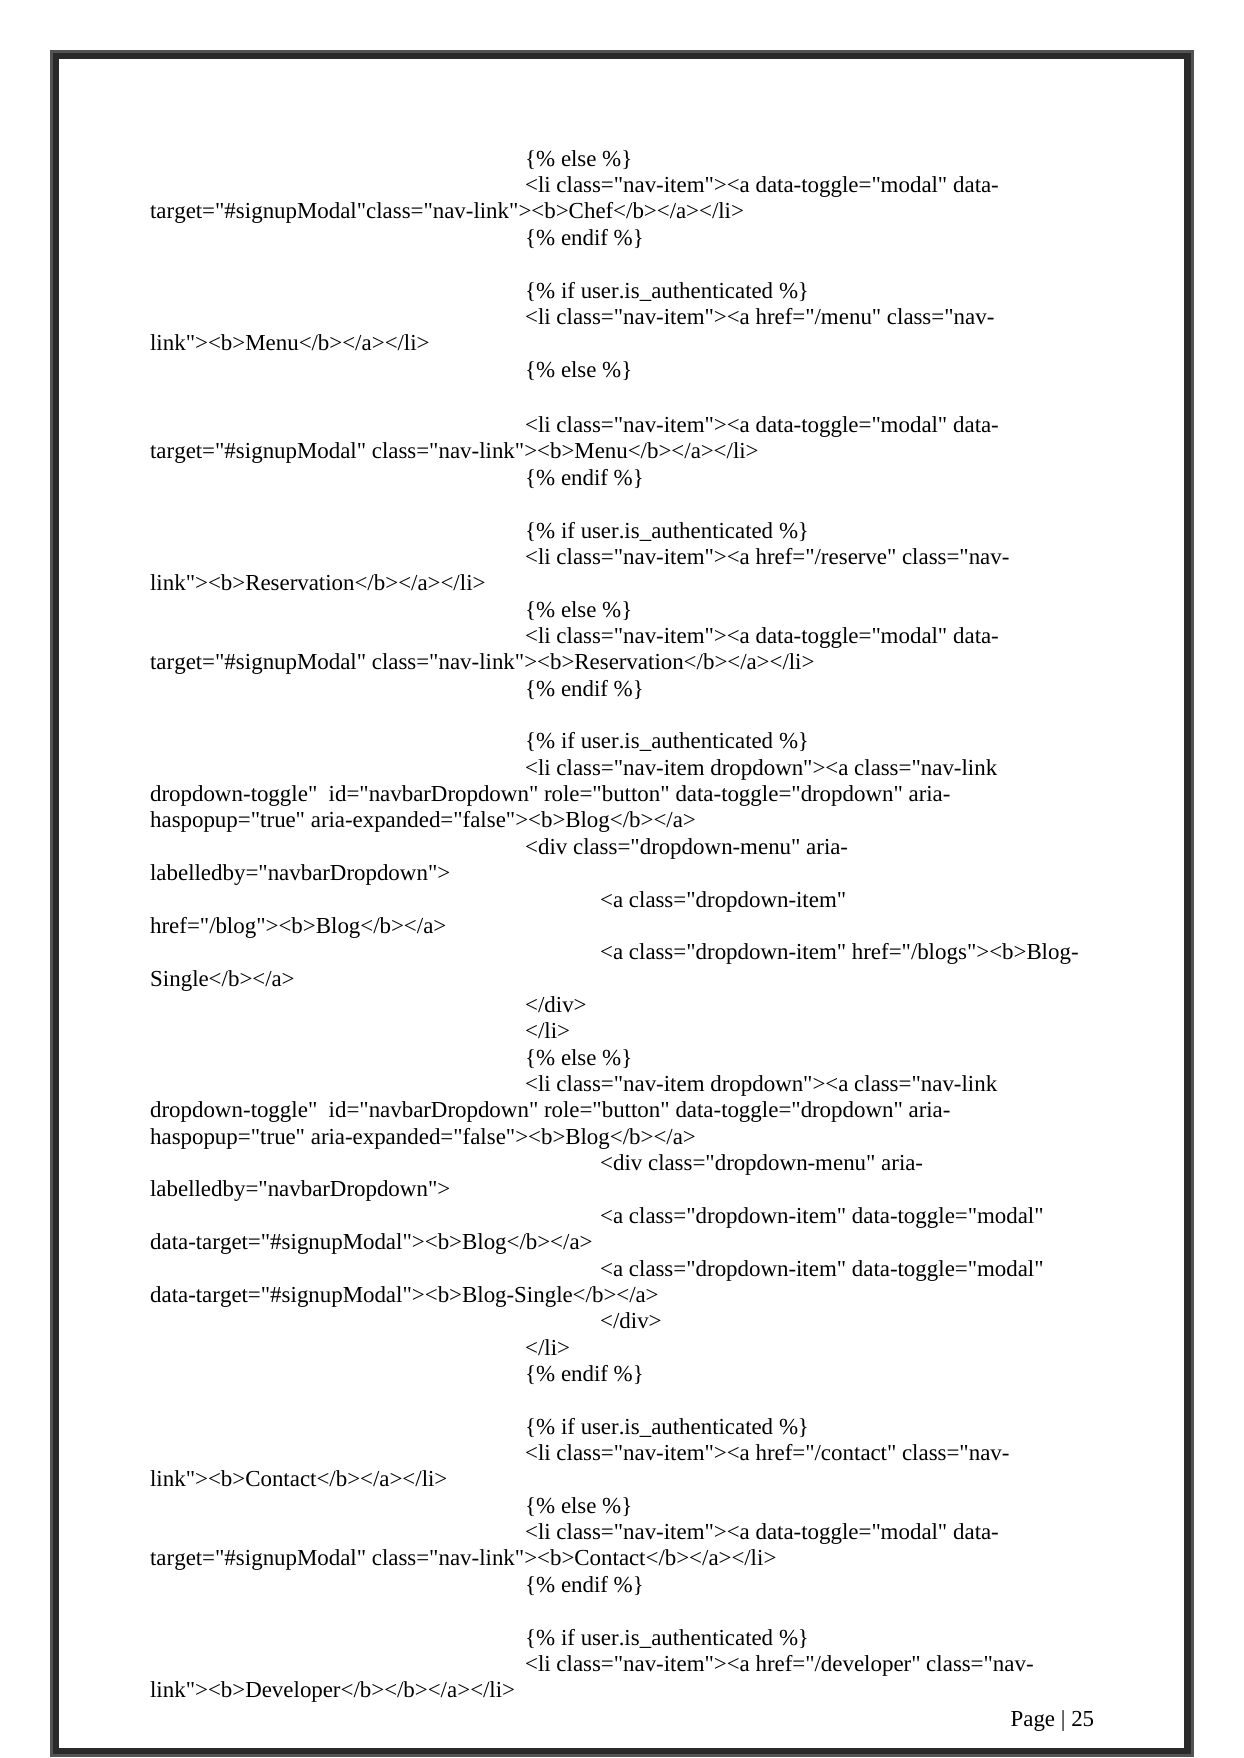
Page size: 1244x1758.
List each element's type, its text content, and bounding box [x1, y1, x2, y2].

text {% if user.is_authenticated %} [150, 517, 1094, 543]
text {% if user.is_authenticated %} [150, 1413, 1094, 1439]
text {% endif %} [150, 675, 1094, 701]
text <li class="nav-item"><a href="/reserve" class="nav-link"><b>Reservation</b></a></li> [150, 543, 1094, 596]
text <li class="nav-item dropdown"><a class="nav-link dropdown-toggle" id="navbarDropdown" role="button" data-toggle="dropdown" aria-haspopup="true" aria-expanded="false"><b>Blog</b></a> [150, 1070, 1094, 1149]
text <li class="nav-item"><a data-toggle="modal" data-target="#signupModal" class="nav-link"><b>Contact</b></a></li> [150, 1518, 1094, 1571]
text {% else %} [150, 1044, 1094, 1070]
text </li> [150, 1334, 1094, 1360]
text </div> [150, 1307, 1094, 1334]
text {% else %} [150, 145, 1094, 171]
text <li class="nav-item"><a href="/developer" class="nav-link"><b>Developer</b></b></a></li> [150, 1650, 1094, 1703]
text <li class="nav-item"><a data-toggle="modal" data-target="#signupModal" class="nav-link"><b>Menu</b></a></li> [150, 411, 1094, 464]
text {% endif %} [150, 1360, 1094, 1386]
text {% else %} [150, 1492, 1094, 1518]
text <a class="dropdown-item" href="/blog"><b>Blog</b></a> [150, 886, 1094, 938]
text <a class="dropdown-item" data-toggle="modal" data-target="#signupModal"><b>Blog</b></a> [150, 1202, 1094, 1254]
text {% if user.is_authenticated %} [150, 1623, 1094, 1650]
text <a class="dropdown-item" href="/blogs"><b>Blog-Single</b></a> [150, 938, 1094, 991]
text <li class="nav-item"><a data-toggle="modal" data-target="#signupModal"class="nav-link"><b>Chef</b></a></li> [150, 171, 1094, 224]
text {% endif %} [150, 1571, 1094, 1597]
text </li> [150, 1017, 1094, 1044]
text {% endif %} [150, 224, 1094, 250]
text </div> [150, 991, 1094, 1017]
text {% endif %} [150, 464, 1094, 490]
text <div class="dropdown-menu" aria-labelledby="navbarDropdown"> [150, 1149, 1094, 1202]
text <li class="nav-item"><a href="/contact" class="nav-link"><b>Contact</b></a></li> [150, 1439, 1094, 1492]
text {% else %} [150, 356, 1094, 382]
text <div class="dropdown-menu" aria-labelledby="navbarDropdown"> [150, 833, 1094, 886]
text <a class="dropdown-item" data-toggle="modal" data-target="#signupModal"><b>Blog-Single</b></a> [150, 1254, 1094, 1307]
text {% else %} [150, 596, 1094, 622]
text {% if user.is_authenticated %} [150, 277, 1094, 303]
text <li class="nav-item dropdown"><a class="nav-link dropdown-toggle" id="navbarDropdown" role="button" data-toggle="dropdown" aria-haspopup="true" aria-expanded="false"><b>Blog</b></a> [150, 754, 1094, 833]
text {% if user.is_authenticated %} [150, 727, 1094, 754]
text <li class="nav-item"><a data-toggle="modal" data-target="#signupModal" class="nav-link"><b>Reservation</b></a></li> [150, 622, 1094, 675]
text <li class="nav-item"><a href="/menu" class="nav-link"><b>Menu</b></a></li> [150, 303, 1094, 356]
